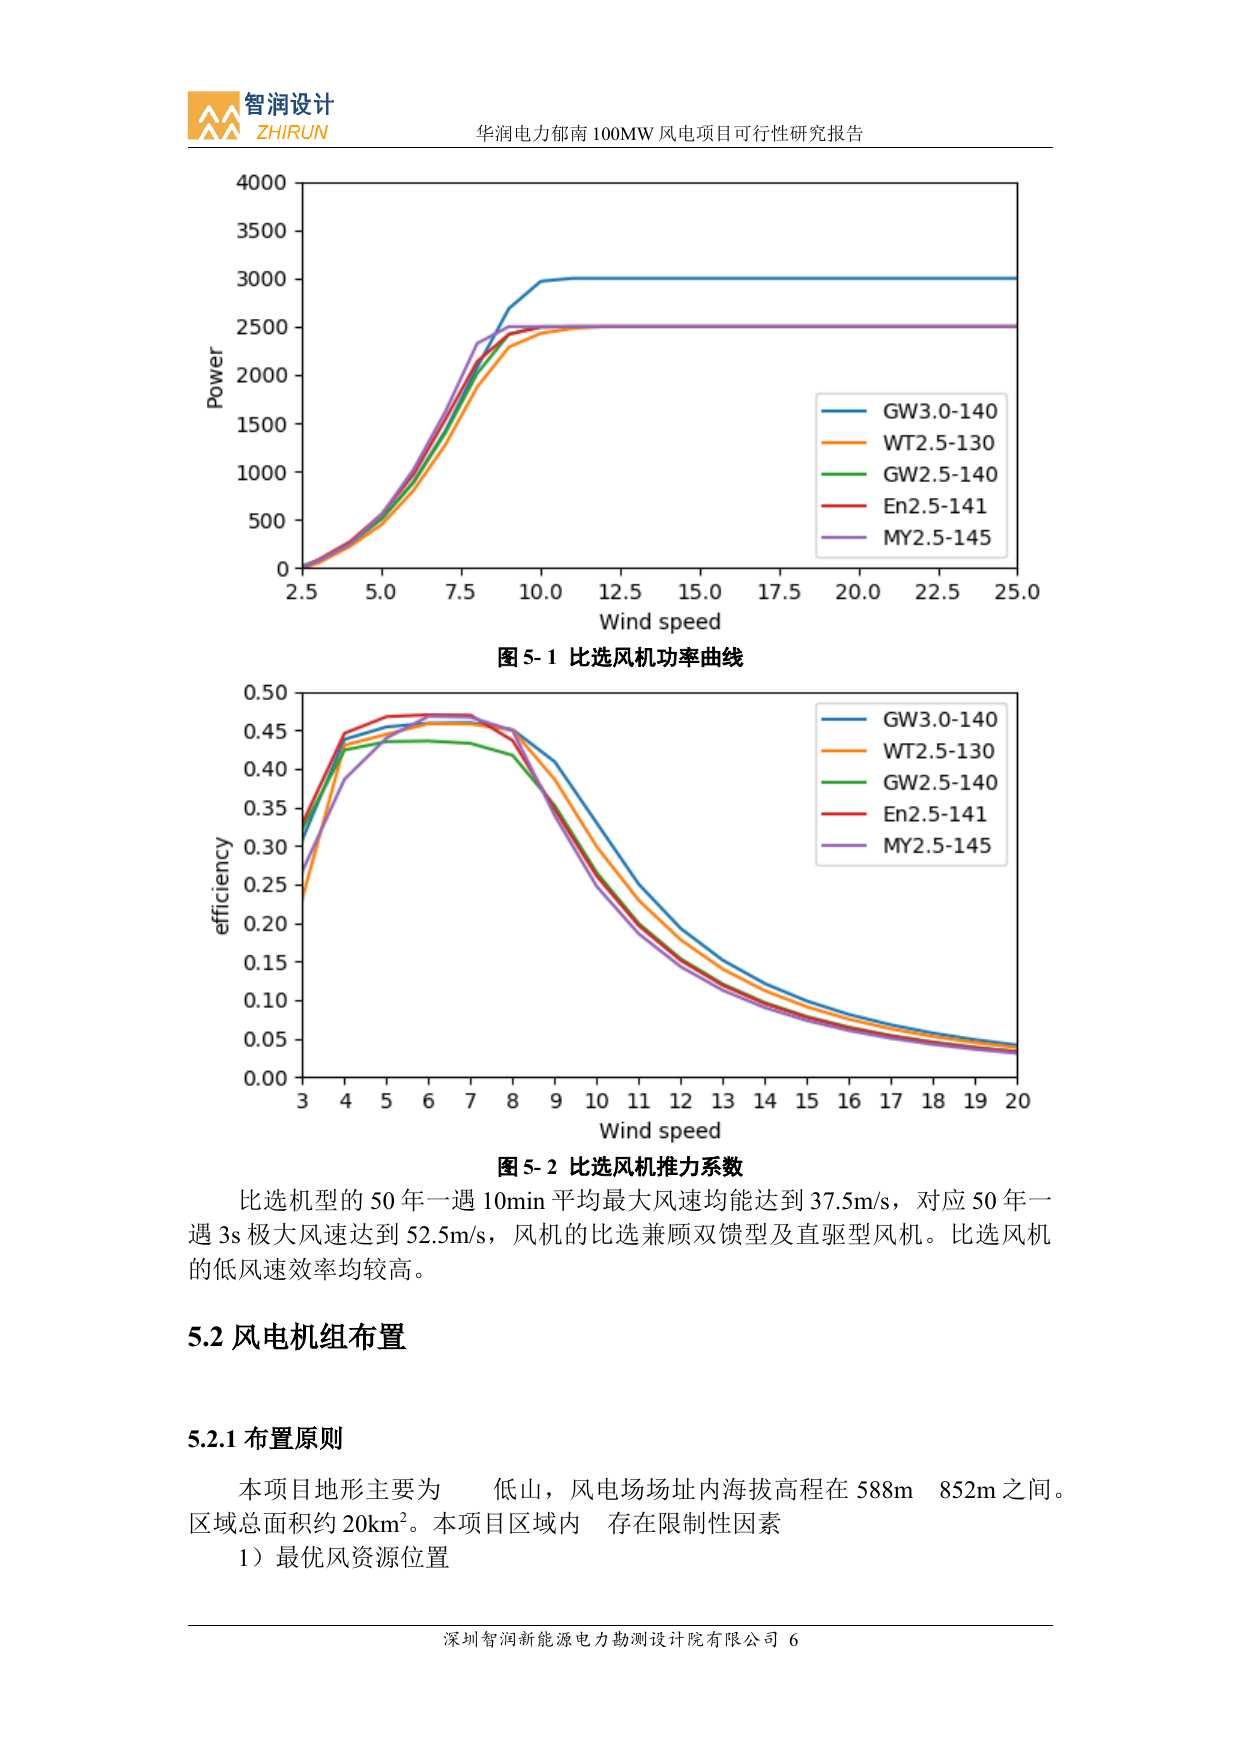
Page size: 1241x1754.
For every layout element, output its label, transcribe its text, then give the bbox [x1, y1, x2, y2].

subtitle 5.2 风电机组布置 [187, 1301, 1053, 1369]
picture [206, 163, 1047, 637]
text 比选机型的50年一遇10min平均最大风速均能达到/s，对应50年一遇3s极大风速达到/s，风机的比选兼顾双馈型及直驱型风机。比选风机的低风速效率均较高。 [187, 1183, 1053, 1284]
text 图5- 1 比选风机功率曲线 [187, 639, 1053, 673]
text 1）最优风资源位置 [187, 1539, 1053, 1573]
text 图5- 2 比选风机推力系数 [187, 1149, 1053, 1183]
text 本项目地形主要为缓坡低山，风电场场址内海拔高程在588m～852m之间。区域总面积约20km2。本项目区域内未存在限制性因素 [187, 1471, 1053, 1539]
picture [187, 88, 335, 141]
picture [206, 673, 1047, 1146]
title 5.2.1 布置原则 [187, 1420, 1053, 1454]
